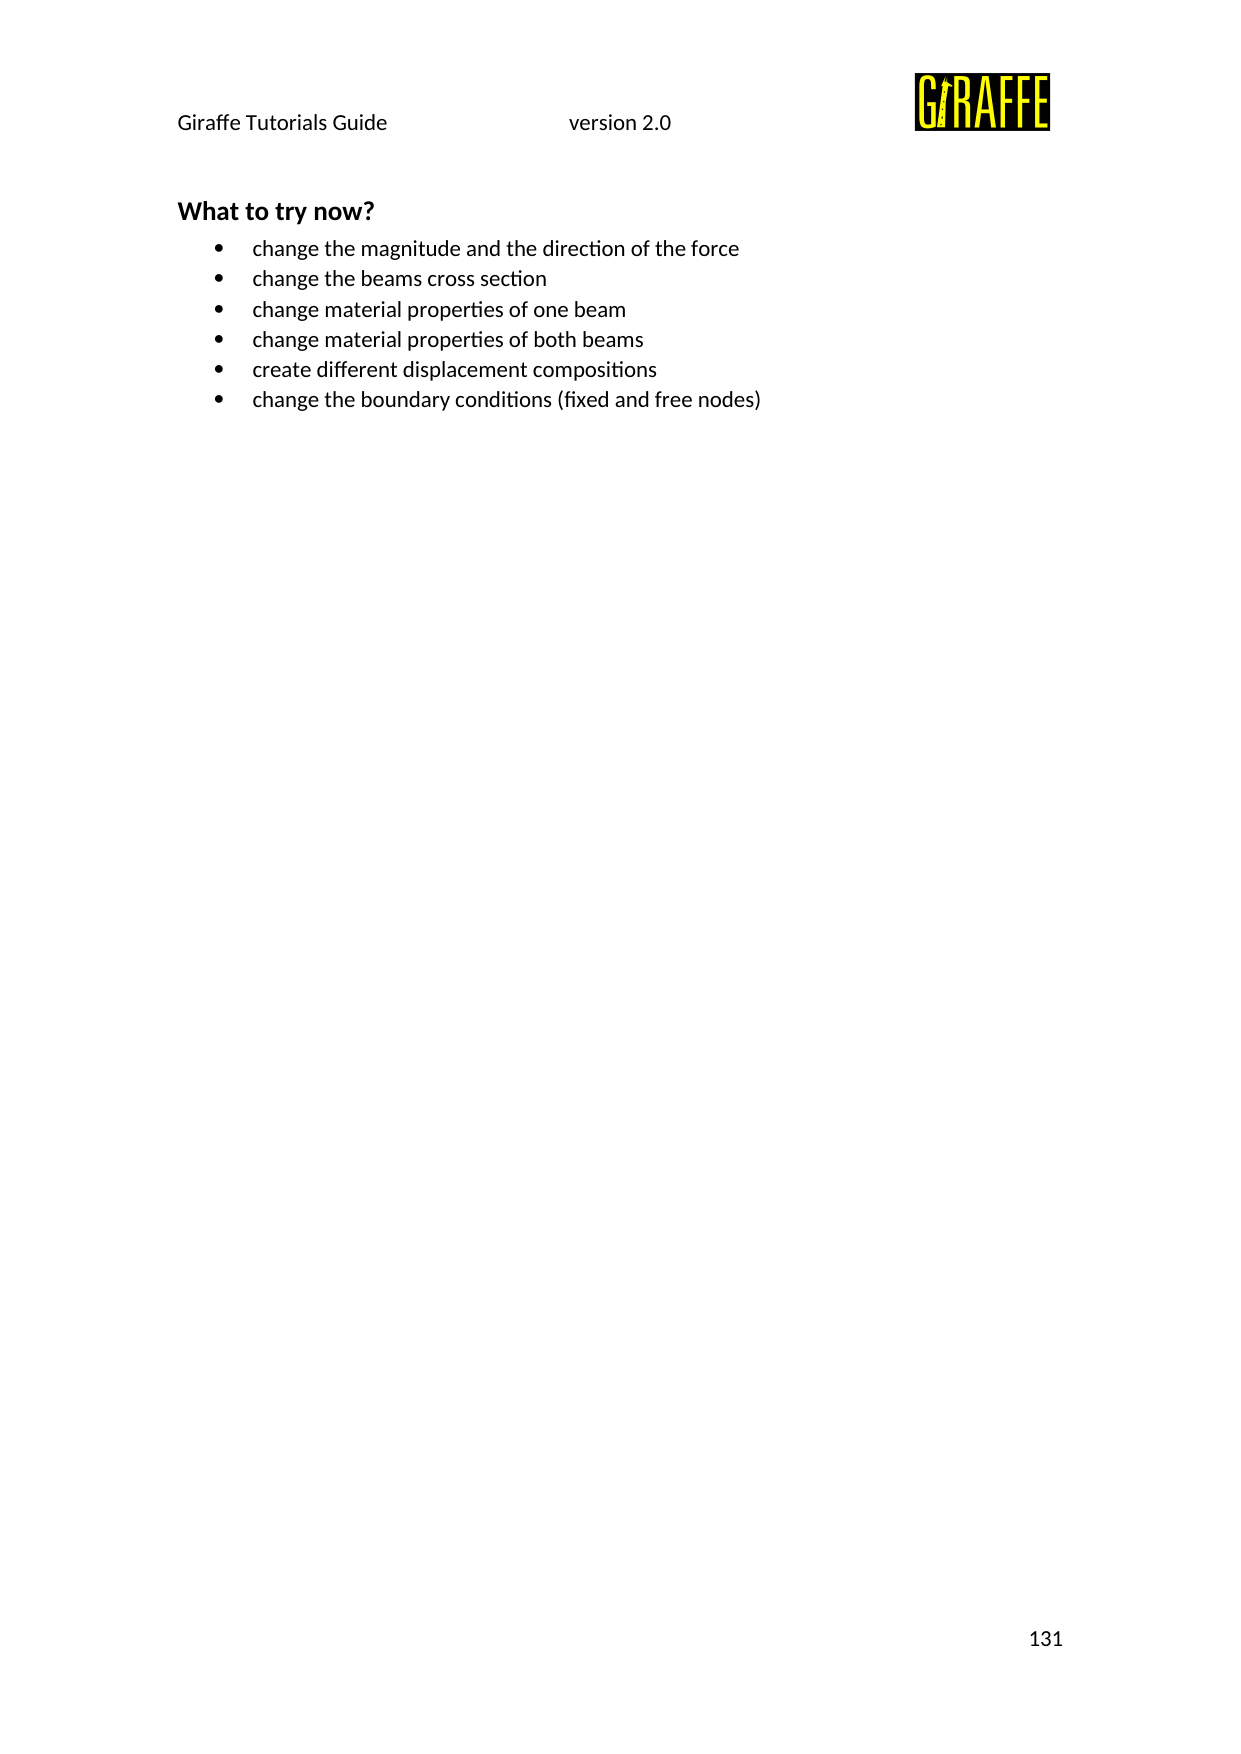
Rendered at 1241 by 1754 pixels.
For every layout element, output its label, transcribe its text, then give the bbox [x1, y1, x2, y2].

list change material properties of both beams [215, 325, 1063, 353]
picture [914, 73, 1051, 131]
list change the boundary conditions (fixed and free nodes) [215, 385, 1063, 413]
list create different displacement compositions [215, 355, 1063, 383]
list change the magnitude and the direction of the force [215, 234, 1063, 262]
list change the beams cross section [215, 264, 1063, 292]
list change material properties of one beam [215, 295, 1063, 323]
subtitle What to try now? [177, 194, 1063, 227]
